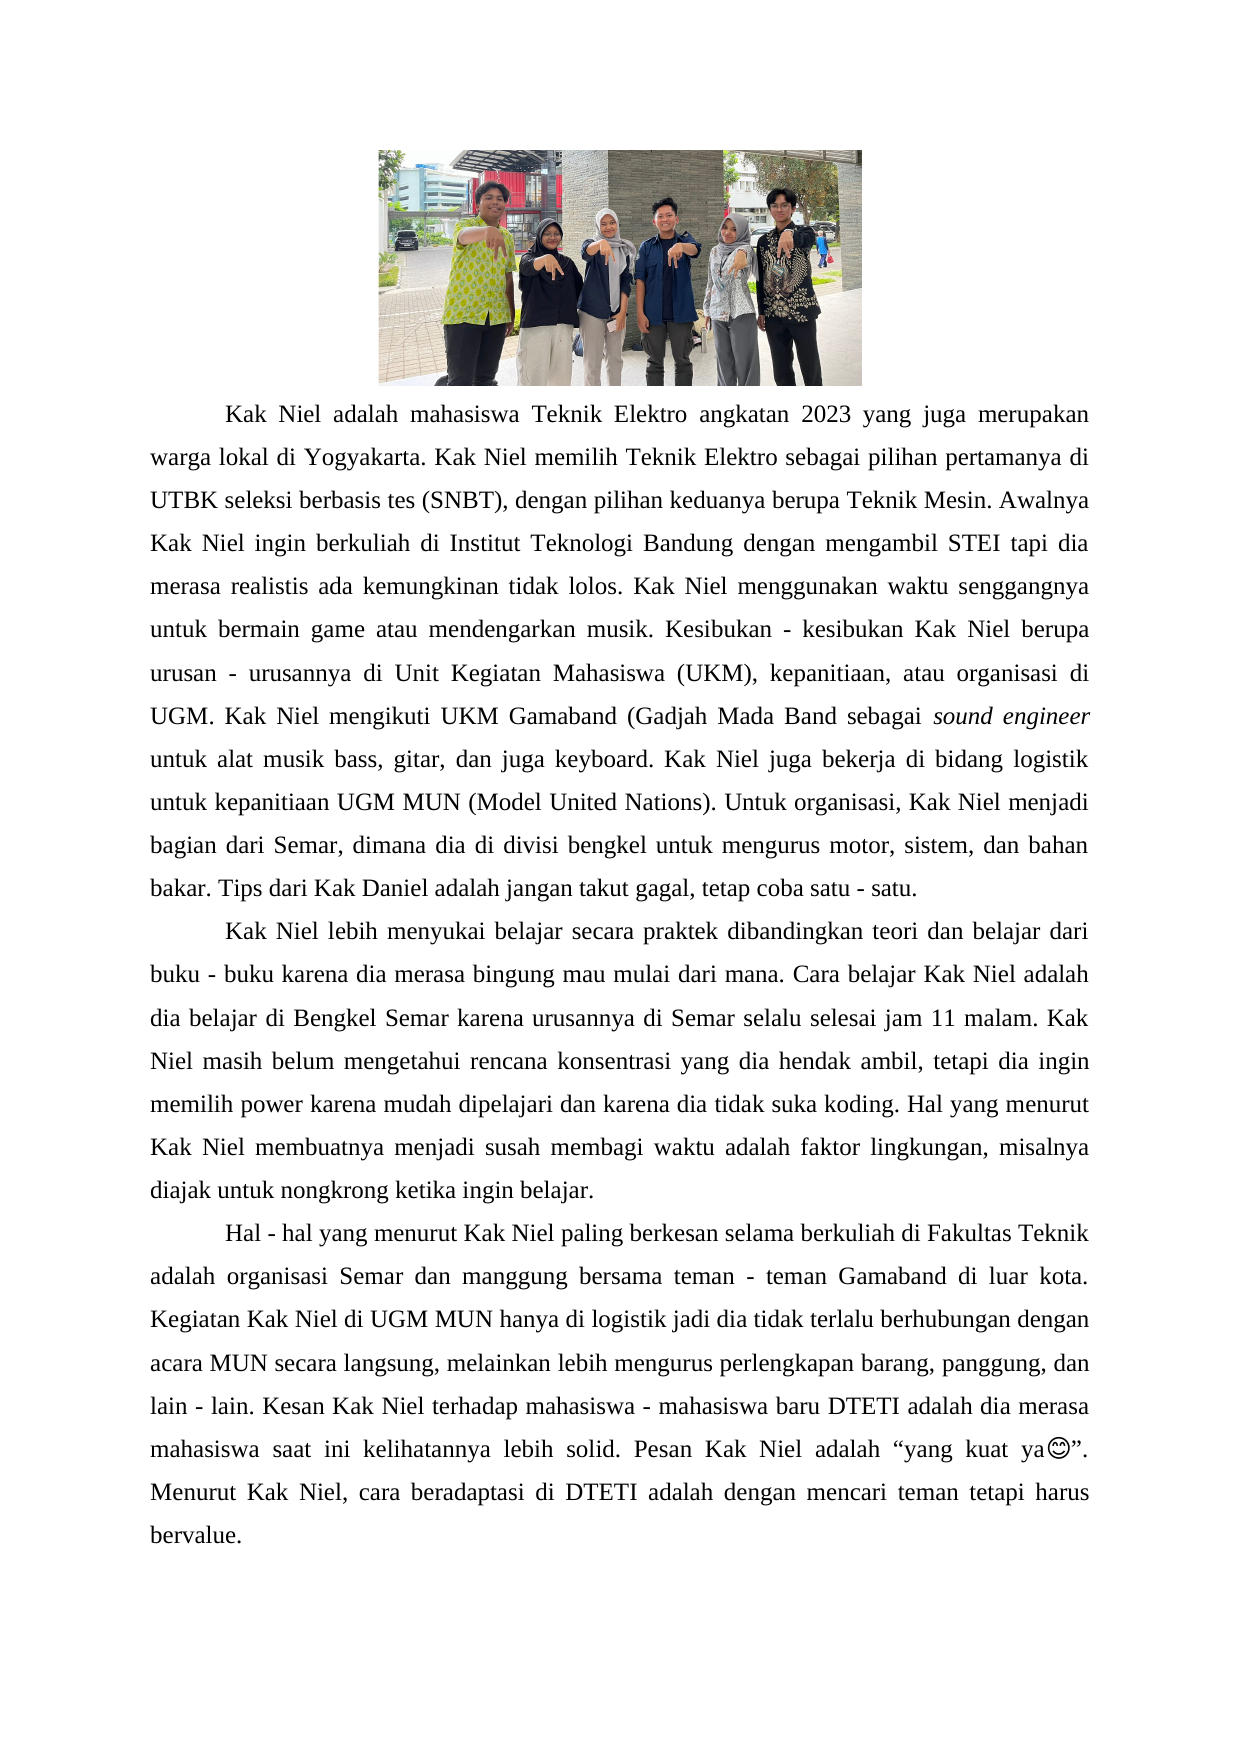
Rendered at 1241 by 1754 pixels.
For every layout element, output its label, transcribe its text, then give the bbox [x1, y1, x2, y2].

text Hal - hal yang menurut Kak Niel paling berkesan selama berkuliah di Fakultas Teknik adalah organisasi Semar dan manggung bersama teman - teman Gamaband di luar kota. Kegiatan Kak Niel di UGM MUN hanya di logistik jadi dia tidak terlalu berhubungan dengan acara MUN secara langsung, melainkan lebih mengurus perlengkapan barang, panggung, dan lain - lain. Kesan Kak Niel terhadap mahasiswa - mahasiswa baru DTETI adalah dia merasa mahasiswa saat ini kelihatannya lebih solid. Pesan Kak Niel adalah “yang kuat ya😊”. Menurut Kak Niel, cara beradaptasi di DTETI adalah dengan mencari teman tetapi harus bervalue. [150, 1218, 1090, 1549]
text Kak Niel lebih menyukai belajar secara praktek dibandingkan teori dan belajar dari buku - buku karena dia merasa bingung mau mulai dari mana. Cara belajar Kak Niel adalah dia belajar di Bengkel Semar karena urusannya di Semar selalu selesai jam 11 malam. Kak Niel masih belum mengetahui rencana konsentrasi yang dia hendak ambil, tetapi dia ingin memilih power karena mudah dipelajari dan karena dia tidak suka koding. Hal yang menurut Kak Niel membuatnya menjadi susah membagi waktu adalah faktor lingkungan, misalnya diajak untuk nongkrong ketika ingin belajar. [150, 916, 1090, 1204]
picture [378, 150, 862, 386]
text Kak Niel adalah mahasiswa Teknik Elektro angkatan 2023 yang juga merupakan warga lokal di Yogyakarta. Kak Niel memilih Teknik Elektro sebagai pilihan pertamanya di UTBK seleksi berbasis tes (SNBT), dengan pilihan keduanya berupa Teknik Mesin. Awalnya Kak Niel ingin berkuliah di Institut Teknologi Bandung dengan mengambil STEI tapi dia merasa realistis ada kemungkinan tidak lolos. Kak Niel menggunakan waktu senggangnya untuk bermain game atau mendengarkan musik. Kesibukan - kesibukan Kak Niel berupa urusan - urusannya di Unit Kegiatan Mahasiswa (UKM), kepanitiaan, atau organisasi di UGM. Kak Niel mengikuti UKM Gamaband (Gadjah Mada Band sebagai sound engineer untuk alat musik bass, gitar, dan juga keyboard. Kak Niel juga bekerja di bidang logistik untuk kepanitiaan UGM MUN (Model United Nations). Untuk organisasi, Kak Niel menjadi bagian dari Semar, dimana dia di divisi bengkel untuk mengurus motor, sistem, dan bahan bakar. Tips dari Kak Daniel adalah jangan takut gagal, tetap coba satu - satu. [150, 399, 1090, 902]
